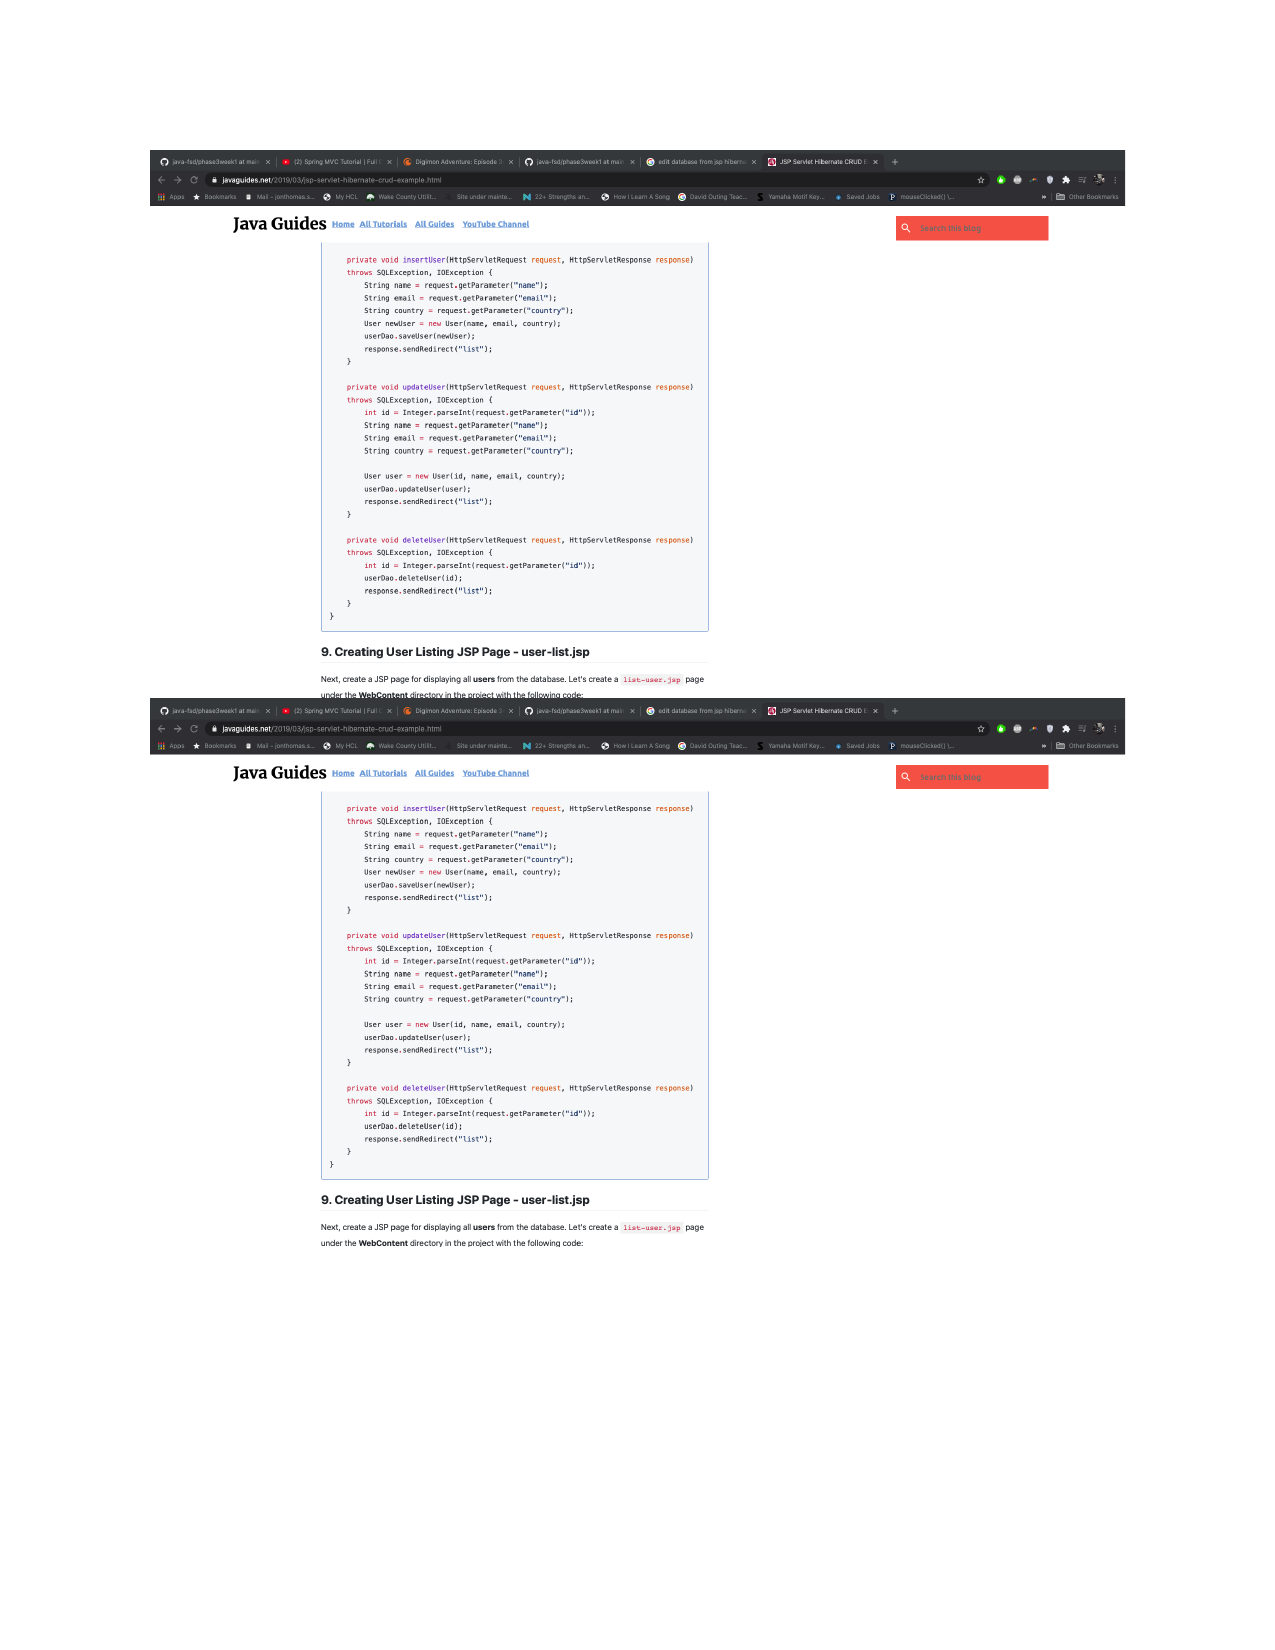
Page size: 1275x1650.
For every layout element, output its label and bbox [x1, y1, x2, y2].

picture [150, 150, 1125, 1247]
